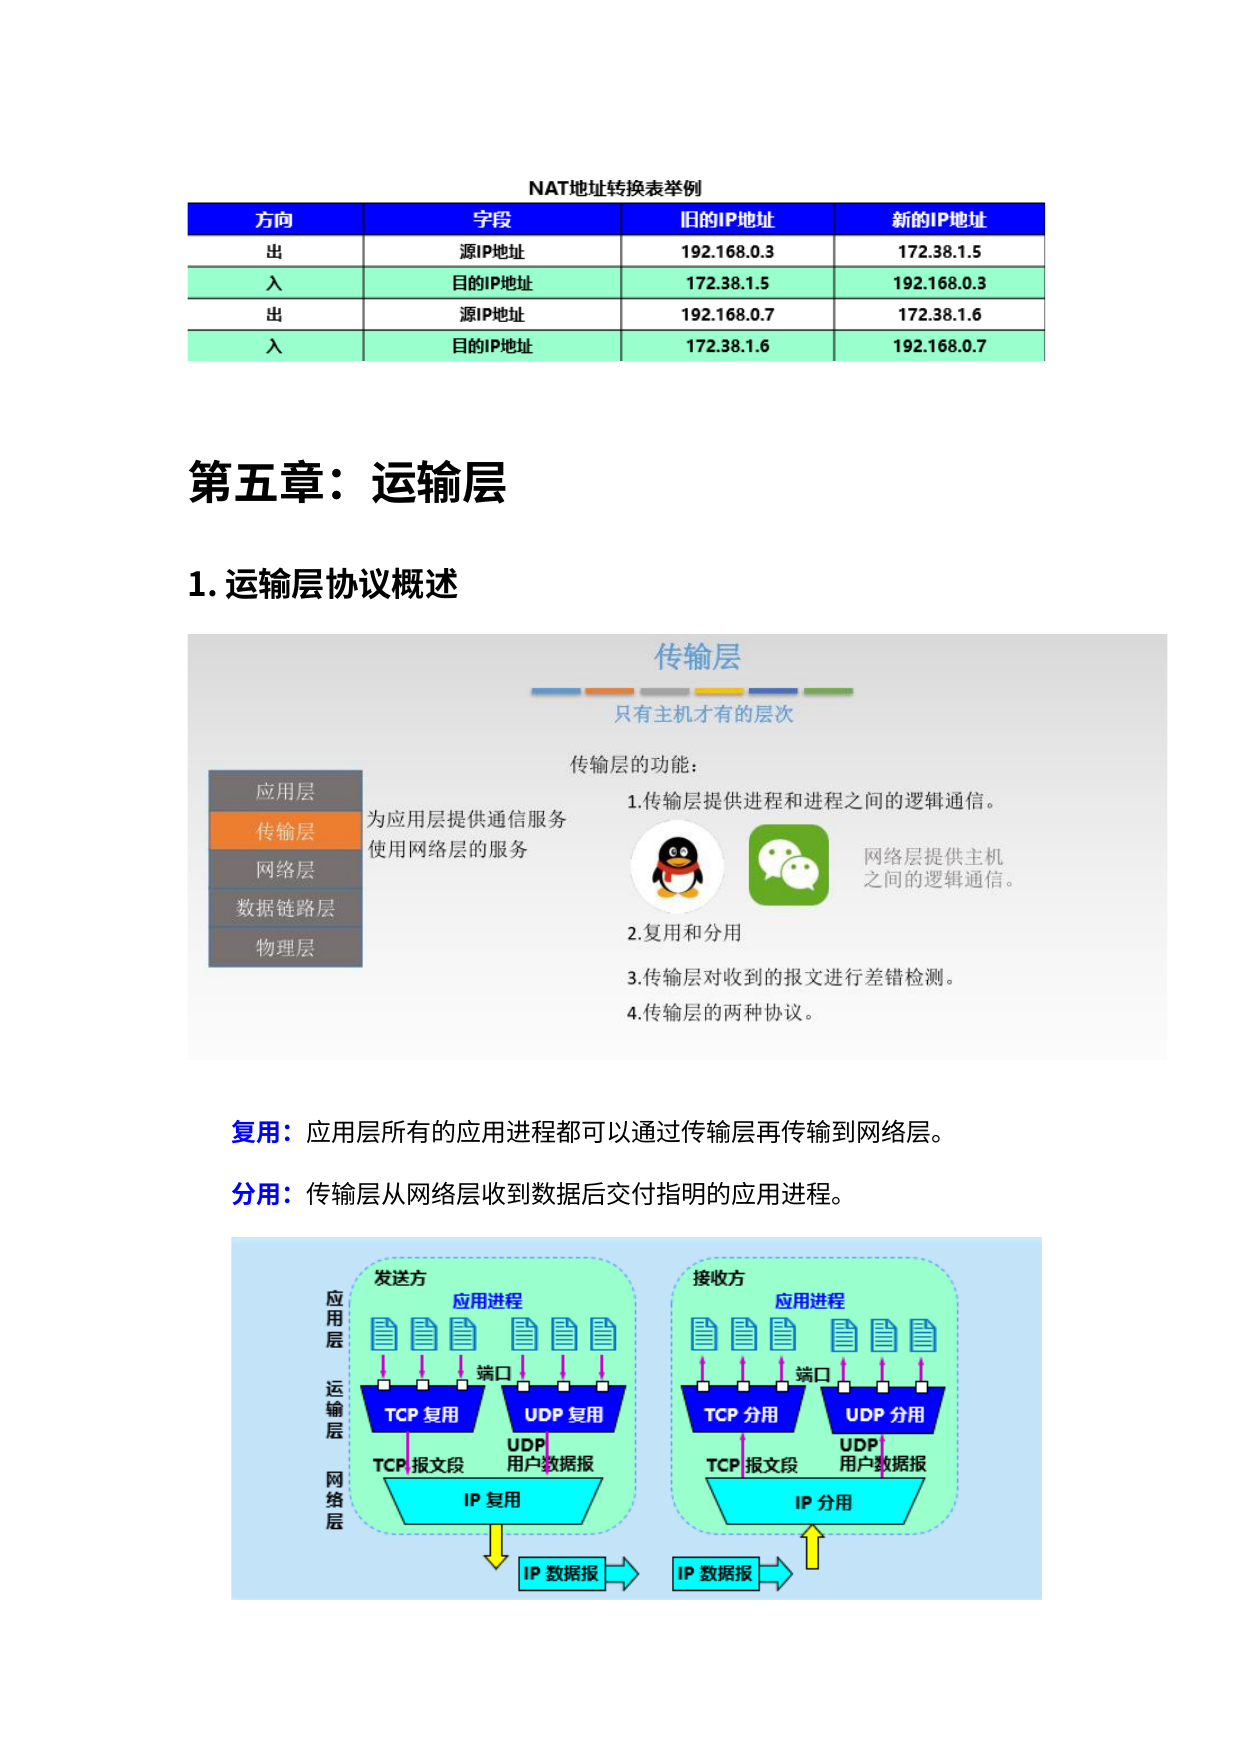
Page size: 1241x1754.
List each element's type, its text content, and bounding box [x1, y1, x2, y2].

text 第五章：运输层 [187, 444, 1240, 513]
picture [231, 1237, 1042, 1600]
text 复用：应用层所有的应用进程都可以通过传输层再传输到网络层。分用：传输层从网络层收到数据后交付指明的应用进程。 [231, 1060, 956, 1211]
picture [187, 180, 1046, 361]
list 运输层协议概述 [187, 558, 1240, 606]
picture [187, 634, 1168, 1060]
